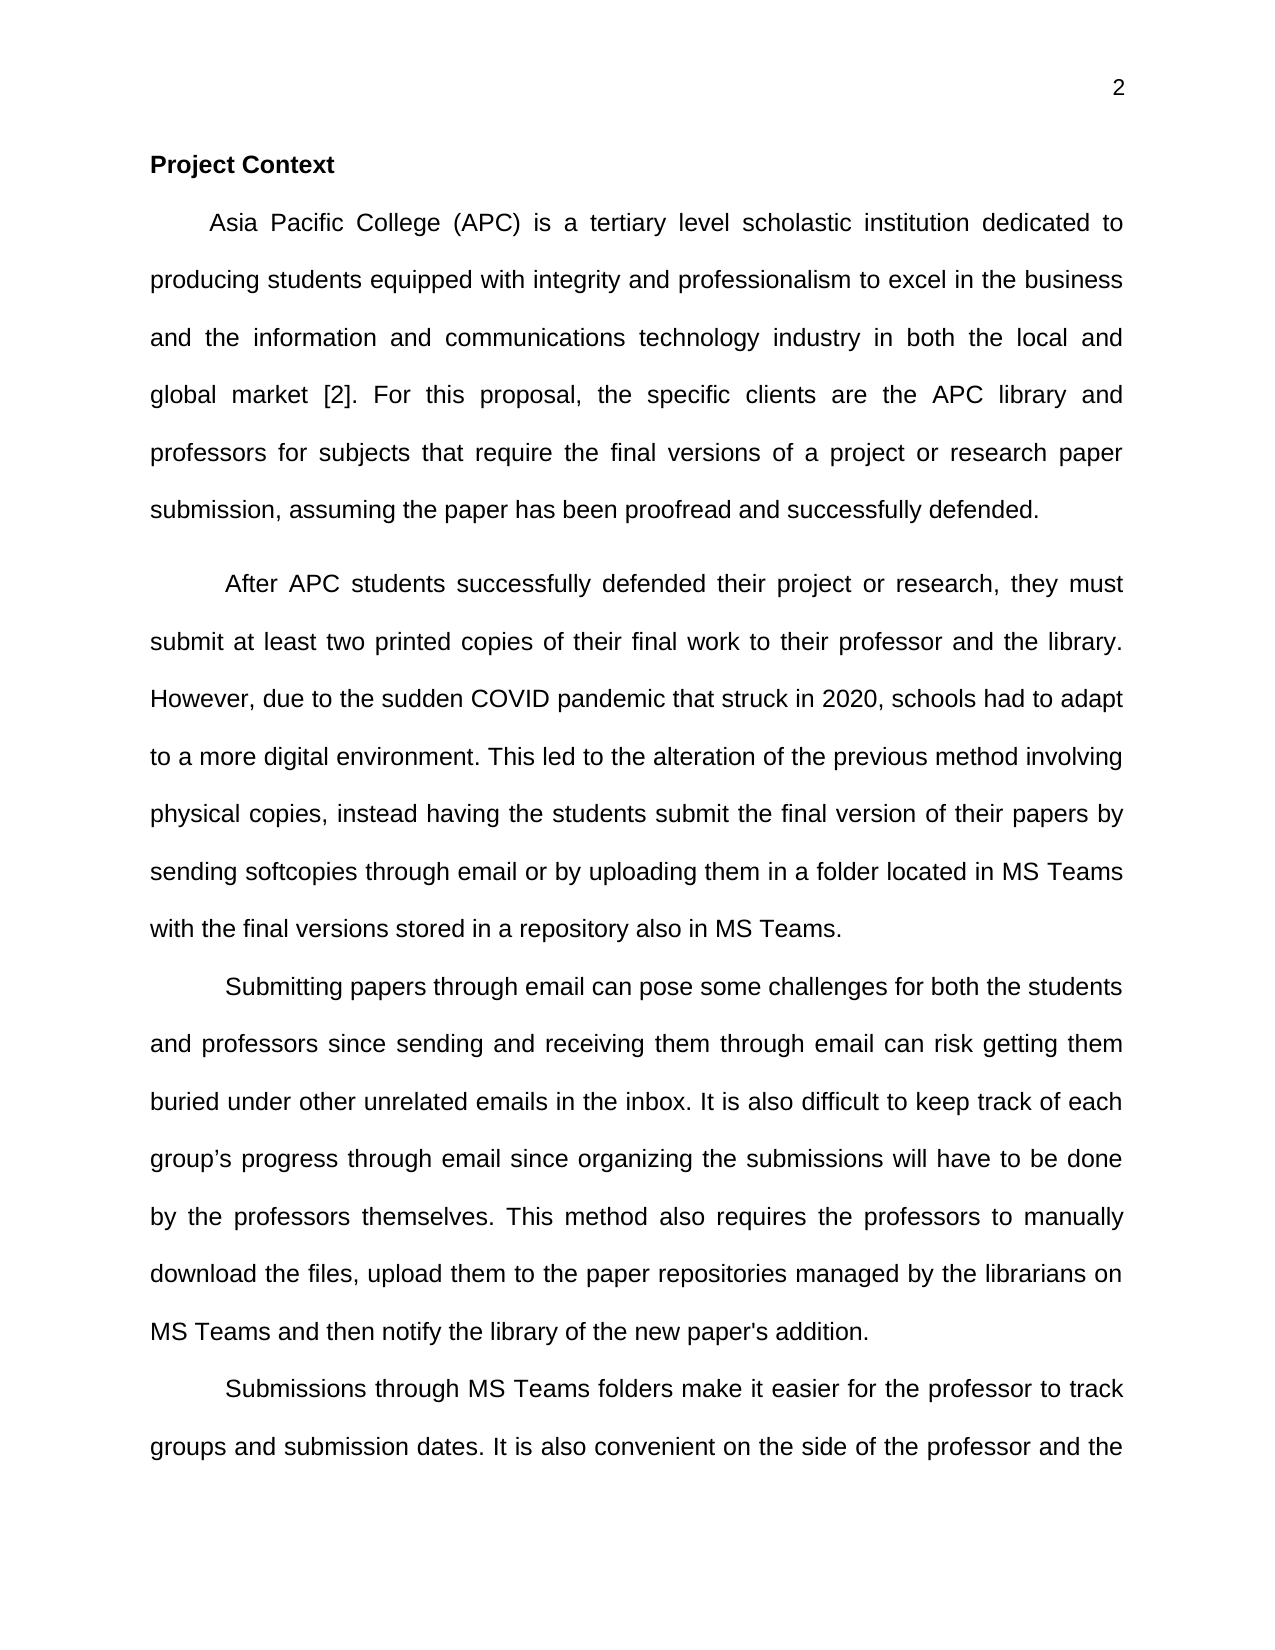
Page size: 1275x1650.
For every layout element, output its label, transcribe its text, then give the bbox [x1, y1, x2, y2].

subtitle Project Context [150, 150, 1125, 179]
text Submitting papers through email can pose some challenges for both the students and professors since sending and receiving them through email can risk getting them buried under other unrelated emails in the inbox. It is also difficult to keep track of each group’s progress through email since organizing the submissions will have to be done by the professors themselves. This method also requires the professors to manually download the files, upload them to the paper repositories managed by the librarians on MS Teams and then notify the library of the new paper's addition. [150, 972, 1125, 1345]
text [150, 1374, 1125, 1460]
text After APC students successfully defended their project or research, they must submit at least two printed copies of their final work to their professor and the library. However, due to the sudden COVID pandemic that struck in 2020, schools had to adapt to a more digital environment. This led to the alteration of the previous method involving physical copies, instead having the students submit the final version of their papers by sending softcopies through email or by uploading them in a folder located in MS Teams with the final versions stored in a repository also in MS Teams. [150, 569, 1125, 943]
text Asia Pacific College (APC) is a tertiary level scholastic institution dedicated to producing students equipped with integrity and professionalism to excel in the business and the information and communications technology industry in both the local and global market. For this proposal, the specific clients are the APC library and professors for subjects that require the final versions of a project or research paper submission, assuming the paper has been proofread and successfully defended. [150, 207, 1125, 524]
